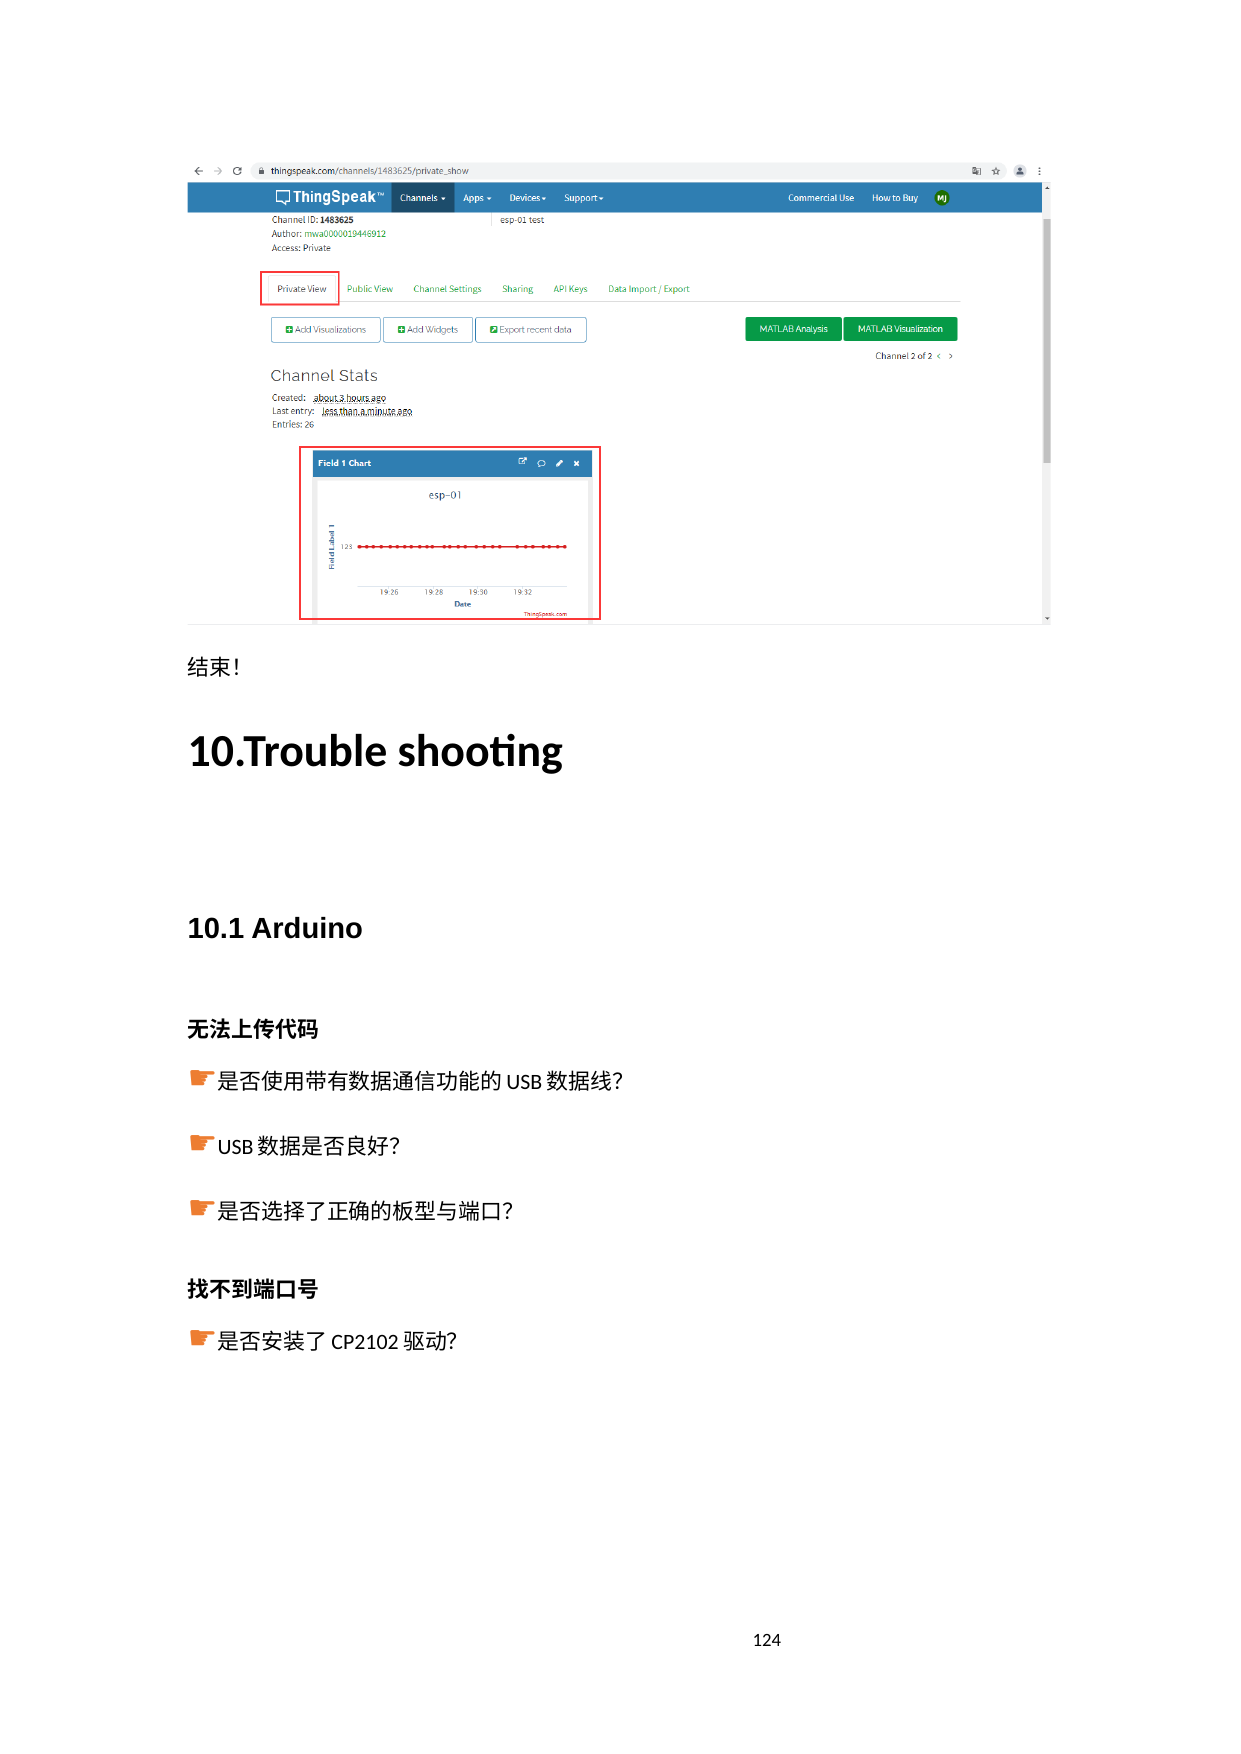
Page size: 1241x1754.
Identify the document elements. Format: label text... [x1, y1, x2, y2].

text 结束！ [187, 649, 1053, 682]
picture [187, 162, 1051, 628]
text ☛是否使用带有数据通信功能的USB数据线？ [187, 1044, 1053, 1109]
text 找不到端口号 [187, 1271, 1053, 1304]
text 无法上传代码 [187, 1011, 1053, 1044]
text ☛USB数据是否良好？ [187, 1109, 1053, 1174]
text ☛是否选择了正确的板型与端口？ [187, 1174, 1053, 1239]
subtitle 10.1 Arduino [187, 895, 1053, 960]
subtitle 10.Trouble shooting [187, 717, 1053, 782]
text ☛是否安装了CP2102驱动？ [187, 1304, 1053, 1369]
